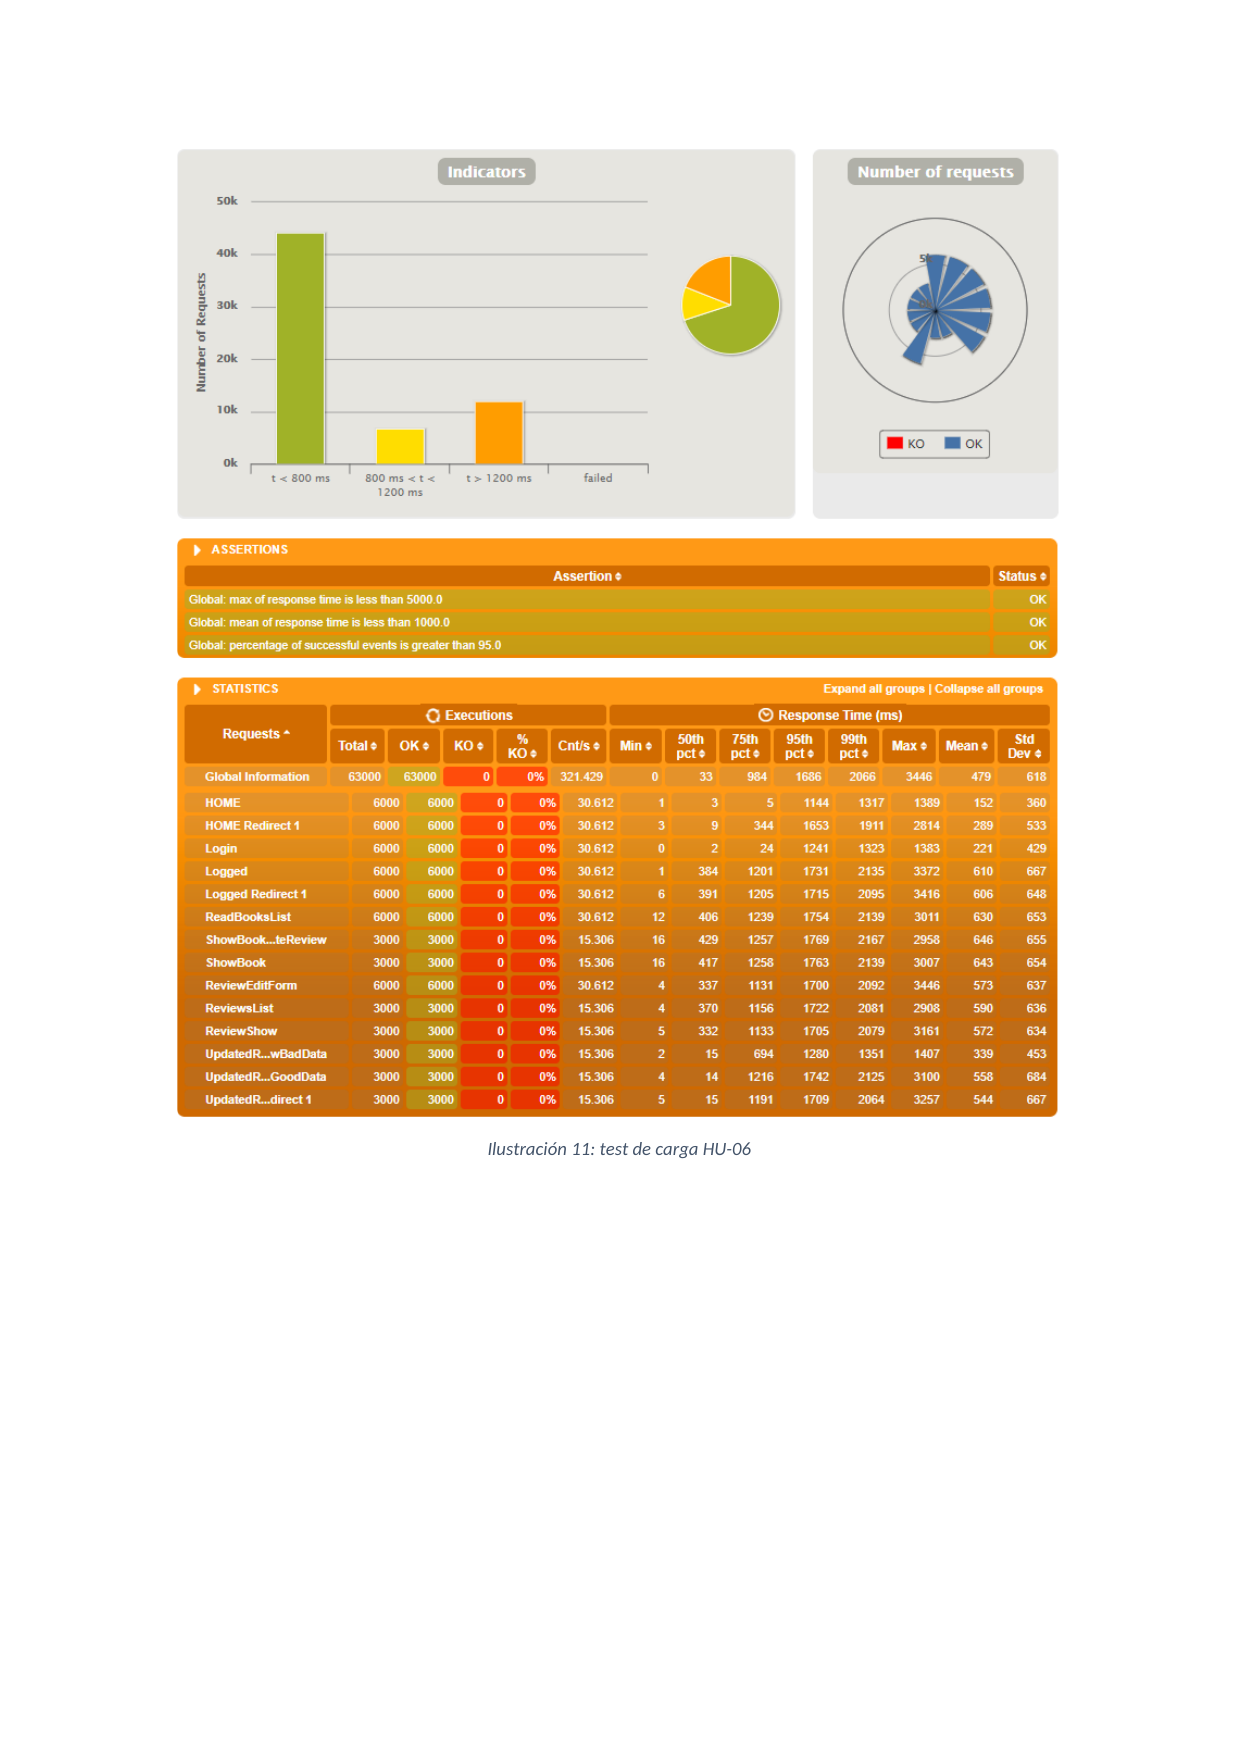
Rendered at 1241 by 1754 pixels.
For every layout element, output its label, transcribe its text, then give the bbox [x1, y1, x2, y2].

picture [177, 147, 1063, 1119]
